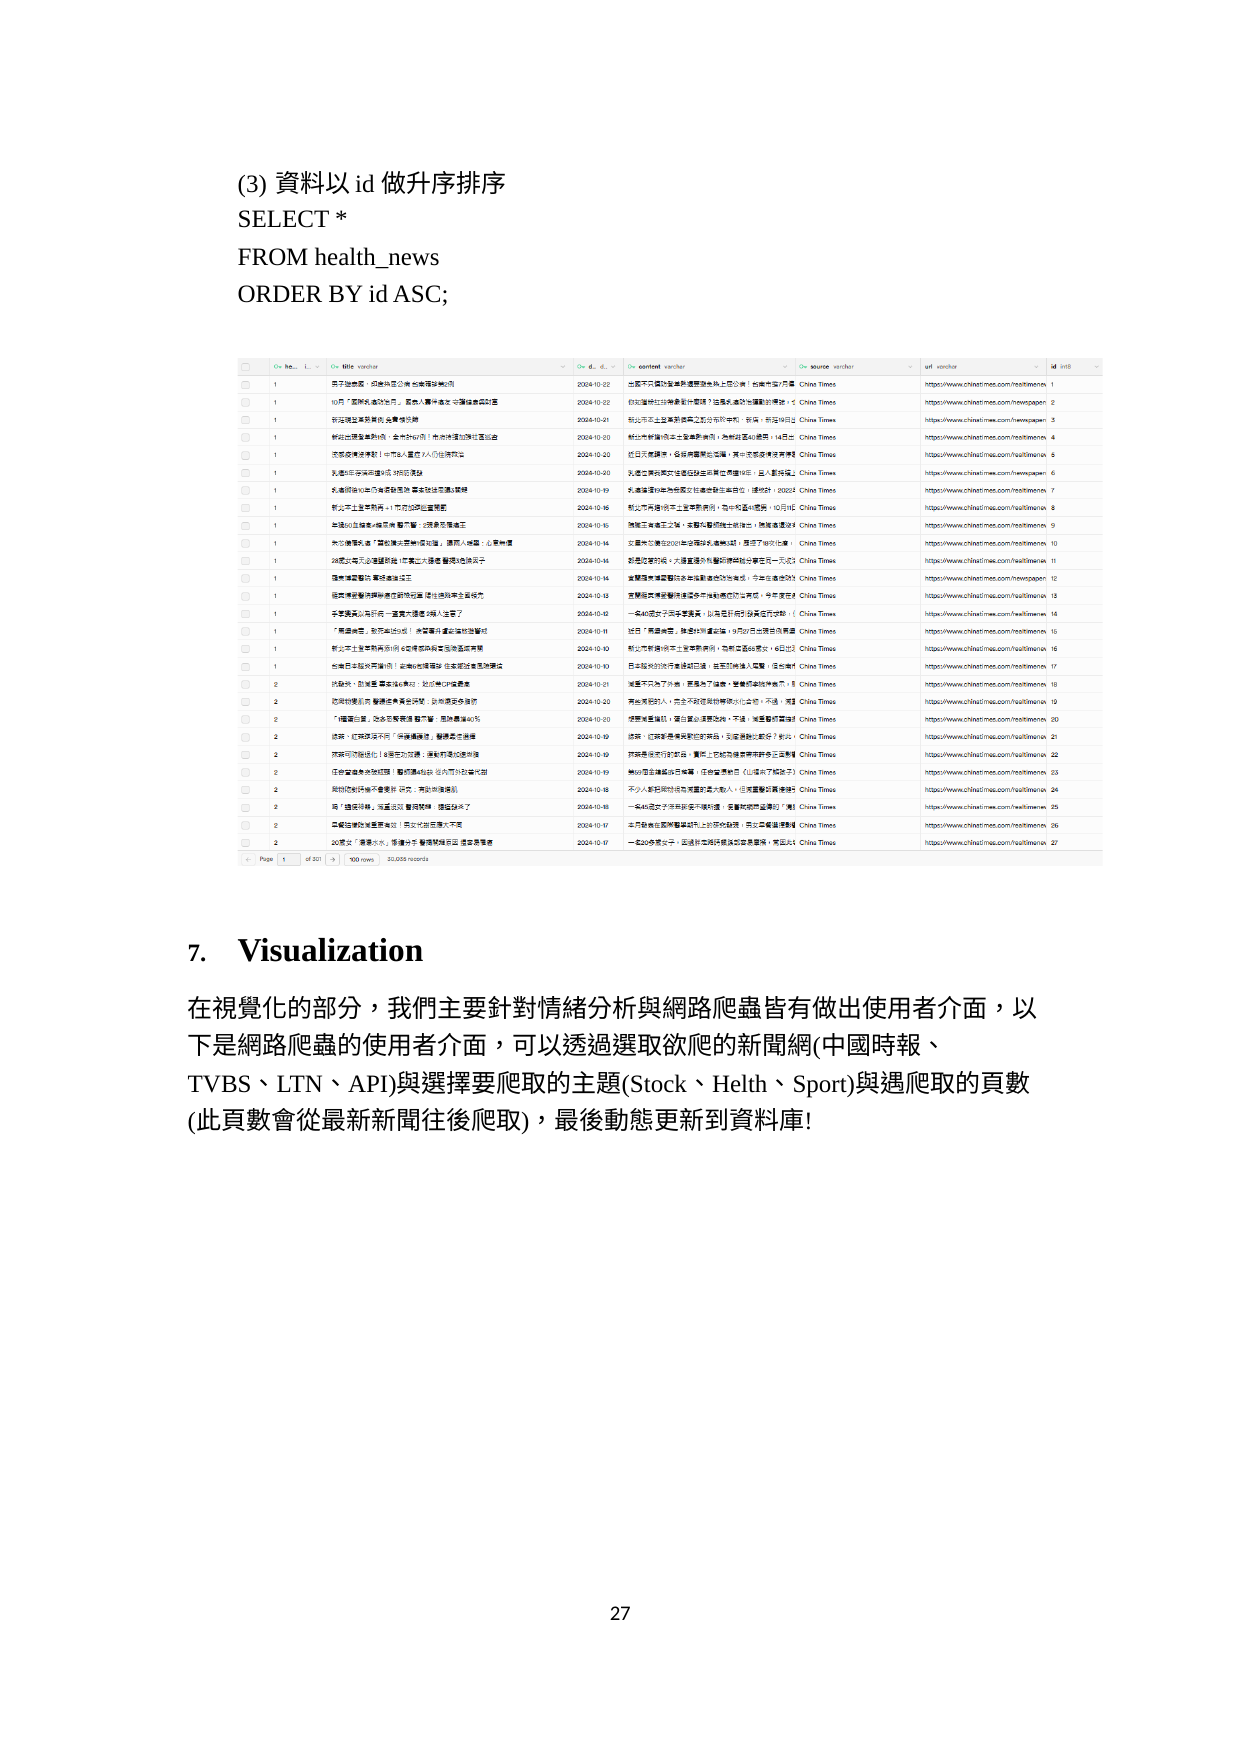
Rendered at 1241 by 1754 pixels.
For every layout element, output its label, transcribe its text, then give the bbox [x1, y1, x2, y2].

text 在視覺化的部分，我們主要針對情緒分析與網路爬蟲皆有做出使用者介面，以下是網路爬蟲的使用者介面，可以透過選取欲爬的新聞網(中國時報、TVBS、LTN、API)與選擇要爬取的主題(Stock、Helth、Sport)與遇爬取的頁數(此頁數會從最新新聞往後爬取)，最後動態更新到資料庫! [187, 987, 1053, 1137]
list 資料以id 做升序排序 [237, 162, 1053, 200]
list FROM health_news [237, 237, 1053, 275]
picture [237, 358, 1103, 866]
list SELECT * [237, 200, 1053, 237]
list Visualization [187, 912, 1053, 987]
list ORDER BY id ASC; [237, 275, 1053, 312]
